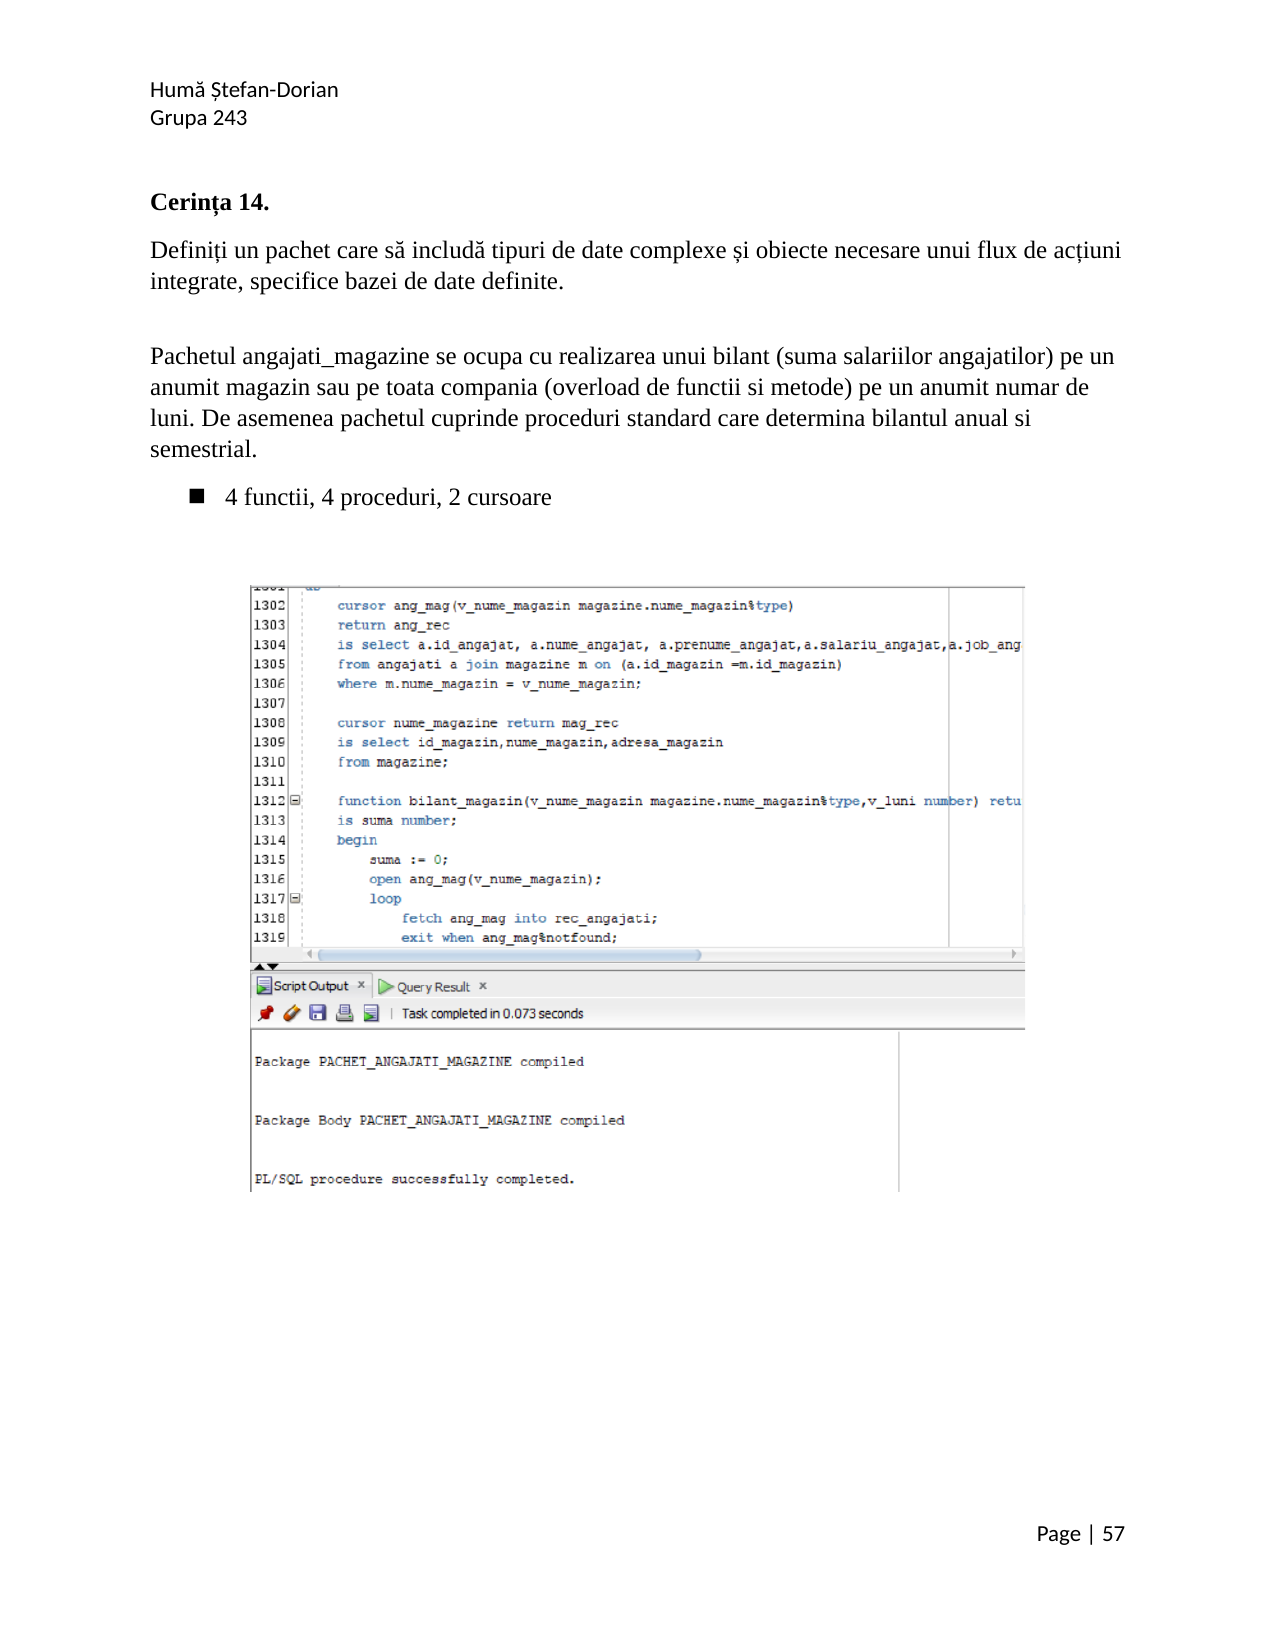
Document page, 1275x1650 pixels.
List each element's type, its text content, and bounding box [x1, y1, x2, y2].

text Pachetul angajati_magazine se ocupa cu realizarea unui bilant (suma salariilor angajatilor) pe un anumit magazin sau pe toata compania (overload de functii si metode) pe un anumit numar de luni. De asemenea pachetul cuprinde proceduri standard care determina bilantul anual si semestrial. [150, 341, 1125, 463]
text Cerința 14. [150, 187, 1125, 216]
list 4 functii, 4 proceduri, 2 cursoare [187, 482, 1125, 511]
text Definiți un pachet care să includă tipuri de date complexe și obiecte necesare unui flux de acțiuni integrate, specifice bazei de date definite. [150, 235, 1125, 294]
picture [250, 585, 1025, 1192]
